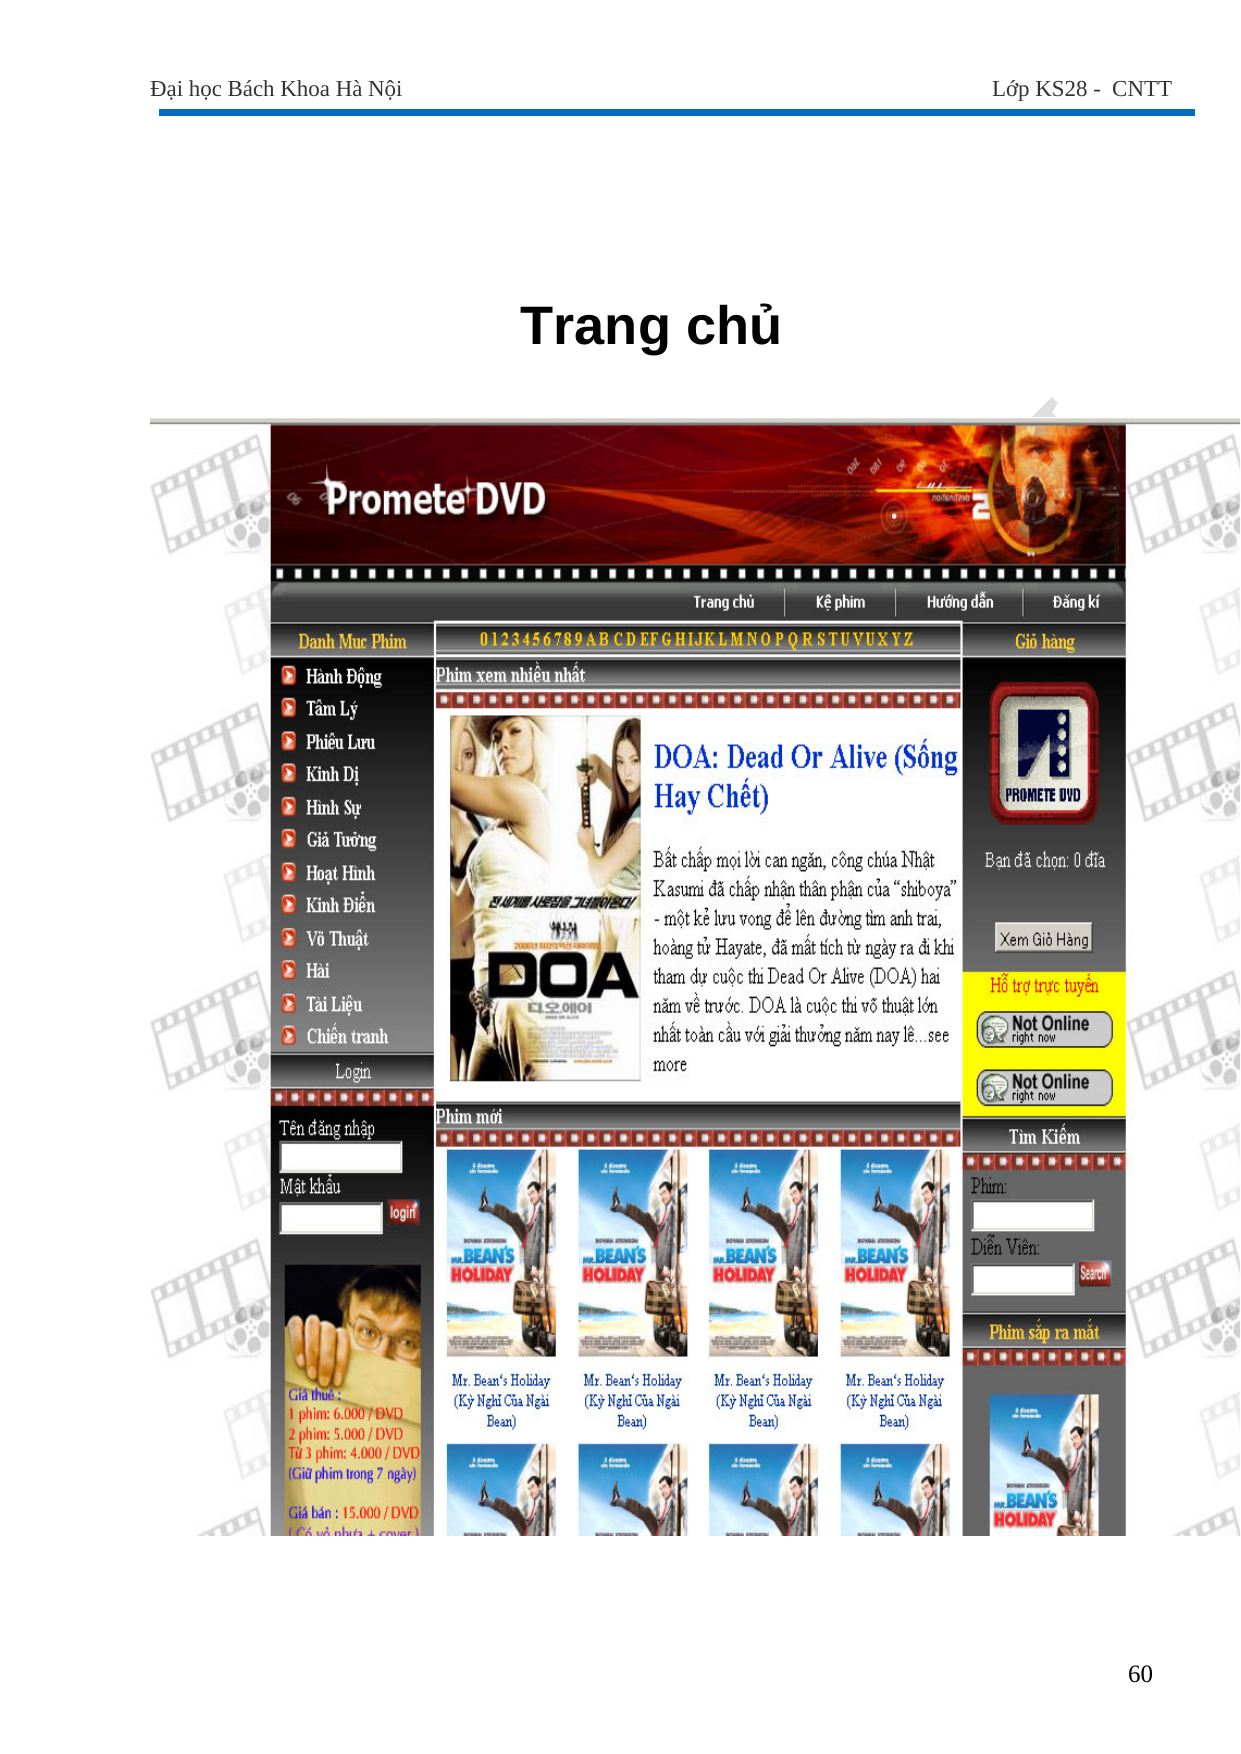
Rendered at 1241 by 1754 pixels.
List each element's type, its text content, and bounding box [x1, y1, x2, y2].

text Trang chủ [150, 293, 1153, 356]
picture [150, 417, 1241, 1536]
